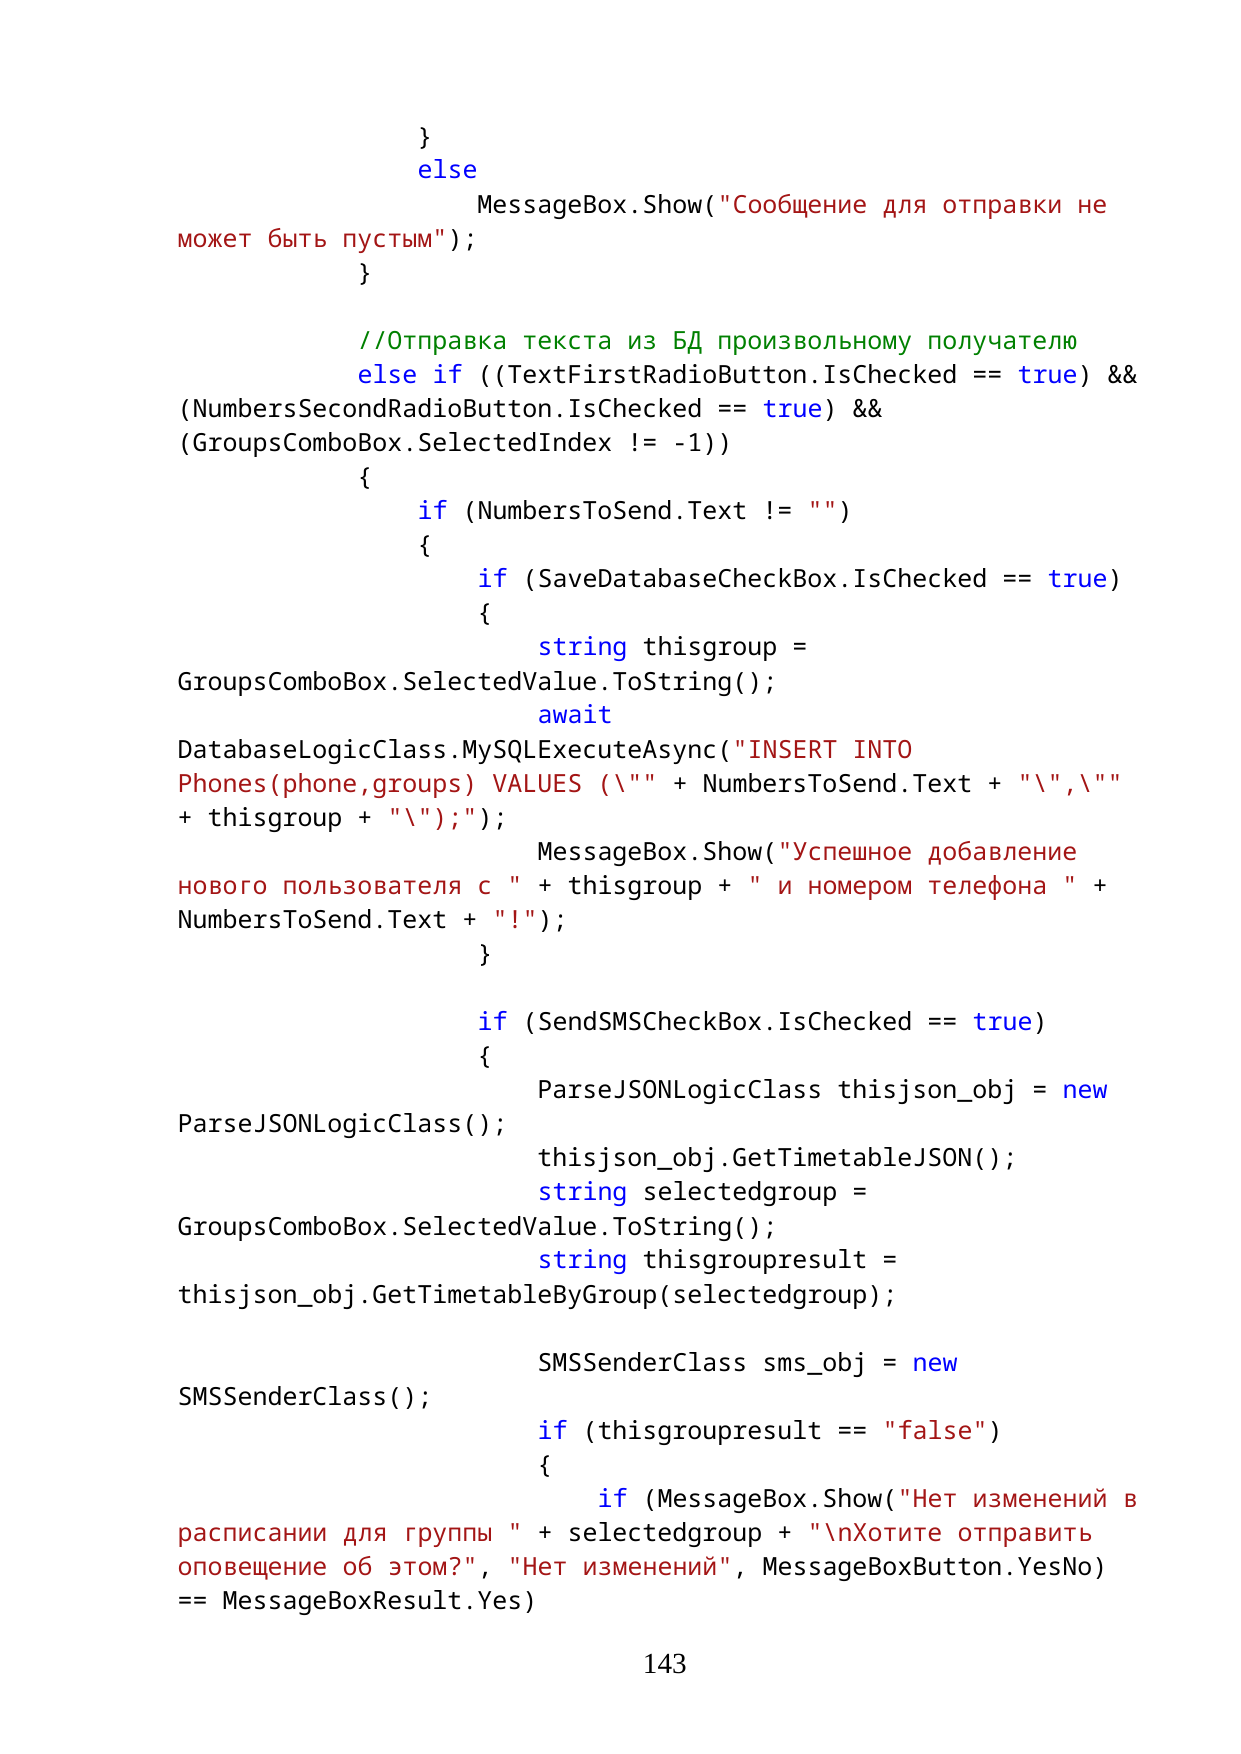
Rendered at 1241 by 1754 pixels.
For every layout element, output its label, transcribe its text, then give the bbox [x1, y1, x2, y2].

text //Отправка текста из БД произвольному получателю [177, 322, 1152, 357]
text await DatabaseLogicClass.MySQLExecuteAsync("INSERT INTO Phones(phone,groups) VALUES (\"" + NumbersToSend.Text + "\",\"" + thisgroup + "\");"); [177, 697, 1152, 833]
text { [177, 459, 1152, 493]
text { [177, 1447, 1152, 1481]
text { [177, 595, 1152, 629]
text if (NumbersToSend.Text != "") [177, 493, 1152, 527]
text if (MessageBox.Show("Нет изменений в расписании для группы " + selectedgroup + "\nХотите отправить оповещение об этом?", "Нет изменений", MessageBoxButton.YesNo) == MessageBoxResult.Yes) [177, 1481, 1152, 1617]
text MessageBox.Show("Сообщение для отправки не может быть пустым"); [177, 186, 1152, 254]
text if (thisgroupresult == "false") [177, 1412, 1152, 1447]
text else [177, 152, 1152, 186]
text } [177, 118, 1152, 152]
text { [177, 527, 1152, 561]
text ParseJSONLogicClass thisjson_obj = new ParseJSONLogicClass(); [177, 1072, 1152, 1140]
text SMSSenderClass sms_obj = new SMSSenderClass(); [177, 1344, 1152, 1412]
text string thisgroup = GroupsComboBox.SelectedValue.ToString(); [177, 629, 1152, 697]
text string selectedgroup = GroupsComboBox.SelectedValue.ToString(); [177, 1174, 1152, 1242]
text MessageBox.Show("Успешное добавление нового пользователя с " + thisgroup + " и номером телефона " + NumbersToSend.Text + "!"); [177, 833, 1152, 936]
text { [177, 1038, 1152, 1072]
text thisjson_obj.GetTimetableJSON(); [177, 1140, 1152, 1174]
text if (SendSMSCheckBox.IsChecked == true) [177, 1004, 1152, 1038]
text } [177, 254, 1152, 288]
text else if ((TextFirstRadioButton.IsChecked == true) && (NumbersSecondRadioButton.IsChecked == true) && (GroupsComboBox.SelectedIndex != -1)) [177, 357, 1152, 459]
text } [177, 936, 1152, 970]
text string thisgroupresult = thisjson_obj.GetTimetableByGroup(selectedgroup); [177, 1242, 1152, 1310]
text if (SaveDatabaseCheckBox.IsChecked == true) [177, 561, 1152, 595]
